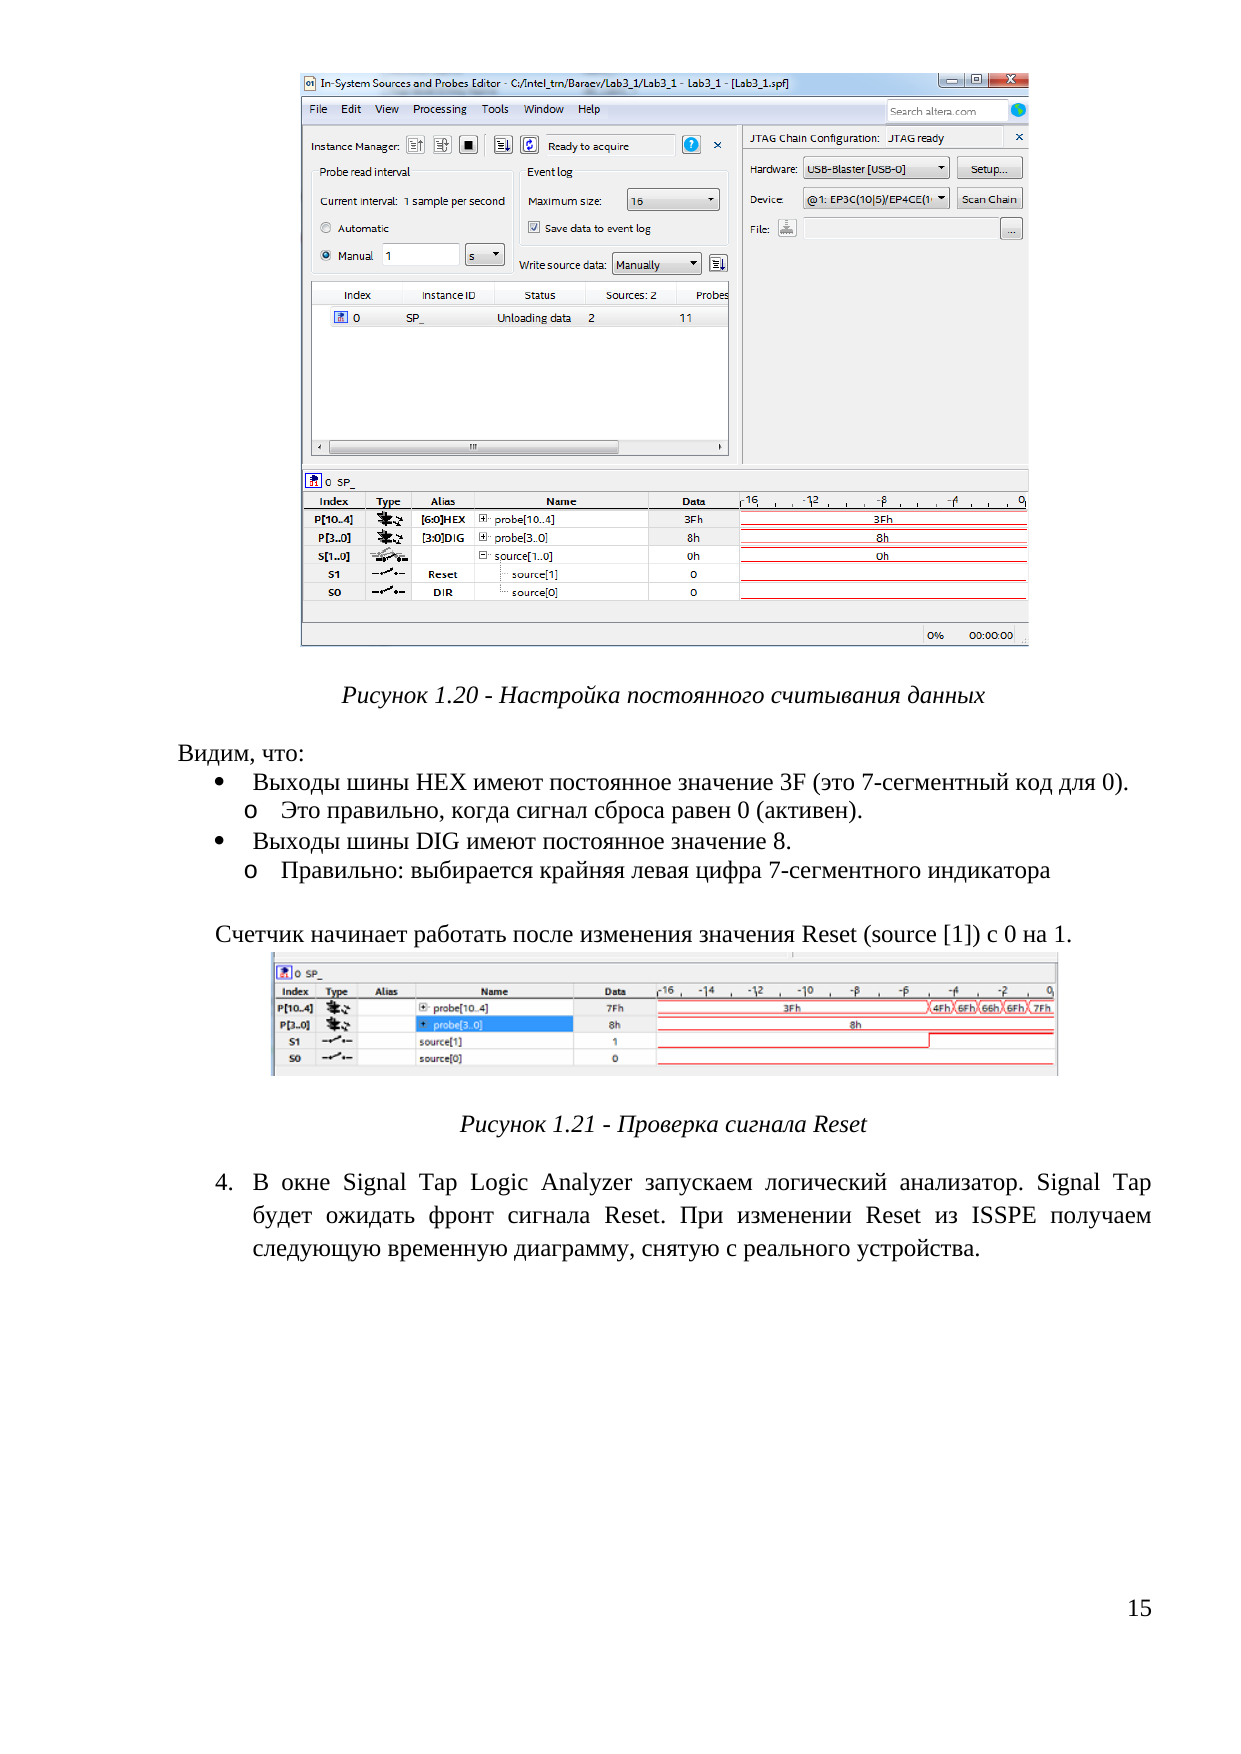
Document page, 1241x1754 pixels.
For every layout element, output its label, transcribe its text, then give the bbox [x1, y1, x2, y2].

picture [270, 952, 1059, 1076]
picture [300, 73, 1029, 647]
text Счетчик начинает работать после изменения значения Reset (source [1]) с 0 на 1. [177, 919, 1152, 948]
text Видим, что: [177, 738, 1152, 767]
list Правильно: выбирается крайняя левая цифра 7-сегментного индикатора [243, 855, 1152, 886]
text Рисунок 1.21 - Проверка сигнала Reset [177, 1109, 1152, 1138]
list Выходы шины HEX имеют постоянное значение 3F (это 7-сегментный код для 0). [215, 767, 1152, 796]
text Рисунок 1.20 - Настройка постоянного считывания данных [177, 680, 1152, 709]
list Это правильно, когда сигнал сброса равен 0 (активен). [243, 796, 1152, 826]
list В окне Signal Tap Logic Analyzer запускаем логический анализатор. Signal Tap будет ожидать фронт сигнала Reset. При изменении Reset из ISSPE получаем следующую временную диаграмму, снятую с реального устройства. [215, 1167, 1152, 1262]
list Выходы шины DIG имеют постоянное значение 8. [215, 826, 1152, 855]
